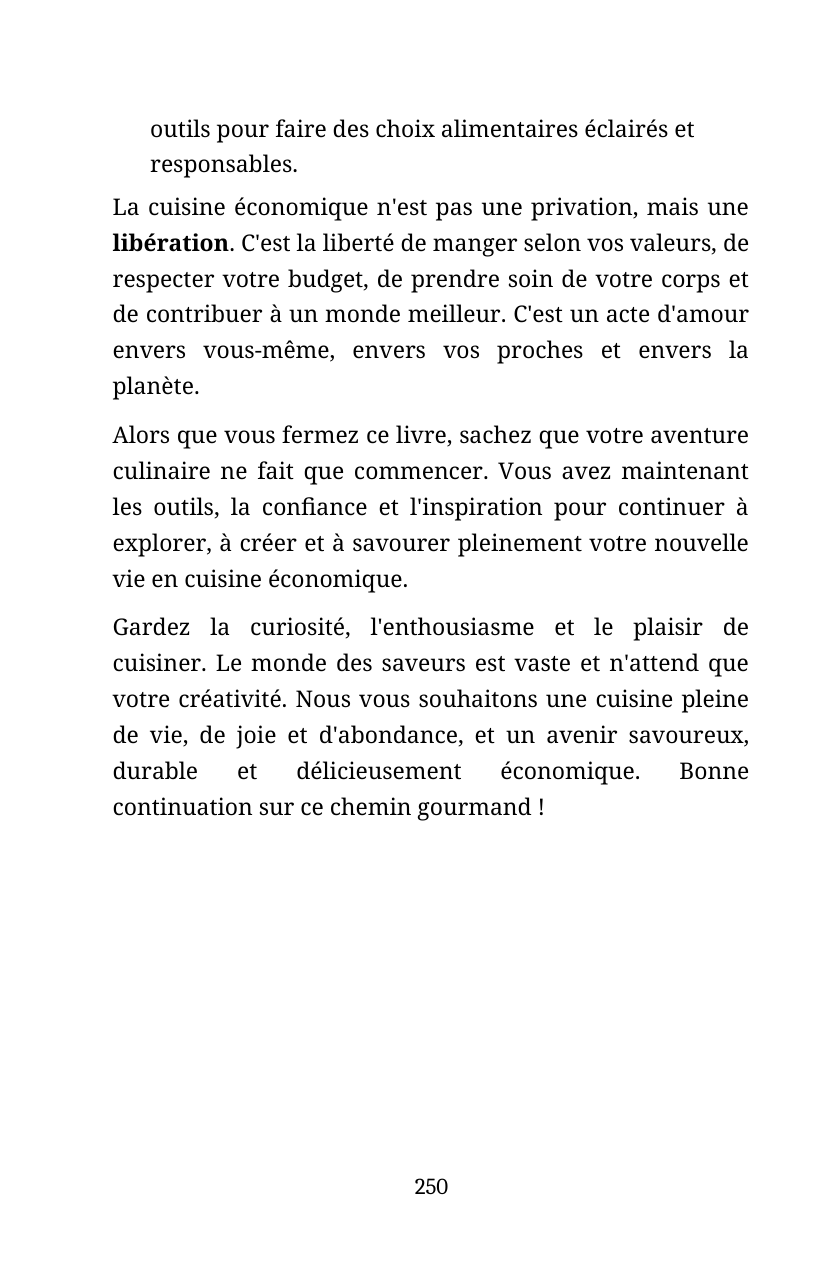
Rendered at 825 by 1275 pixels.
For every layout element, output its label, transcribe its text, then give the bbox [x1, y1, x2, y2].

text La cuisine économique n'est pas une privation, mais une libération. C'est la liberté de manger selon vos valeurs, de respecter votre budget, de prendre soin de votre corps et de contribuer à un monde meilleur. C'est un acte d'amour envers vous-même, envers vos proches et envers la planète. [112, 191, 750, 402]
text Gardez la curiosité, l'enthousiasme et le plaisir de cuisiner. Le monde des saveurs est vaste et n'attend que votre créativité. Nous vous souhaitons une cuisine pleine de vie, de joie et d'abondance, et un avenir savoureux, durable et délicieusement économique. Bonne continuation sur ce chemin gourmand ! [112, 611, 750, 822]
text Alors que vous fermez ce livre, sachez que votre aventure culinaire ne fait que commencer. Vous avez maintenant les outils, la confiance et l'inspiration pour continuer à explorer, à créer et à savourer pleinement votre nouvelle vie en cuisine économique. [112, 419, 750, 594]
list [112, 112, 750, 180]
